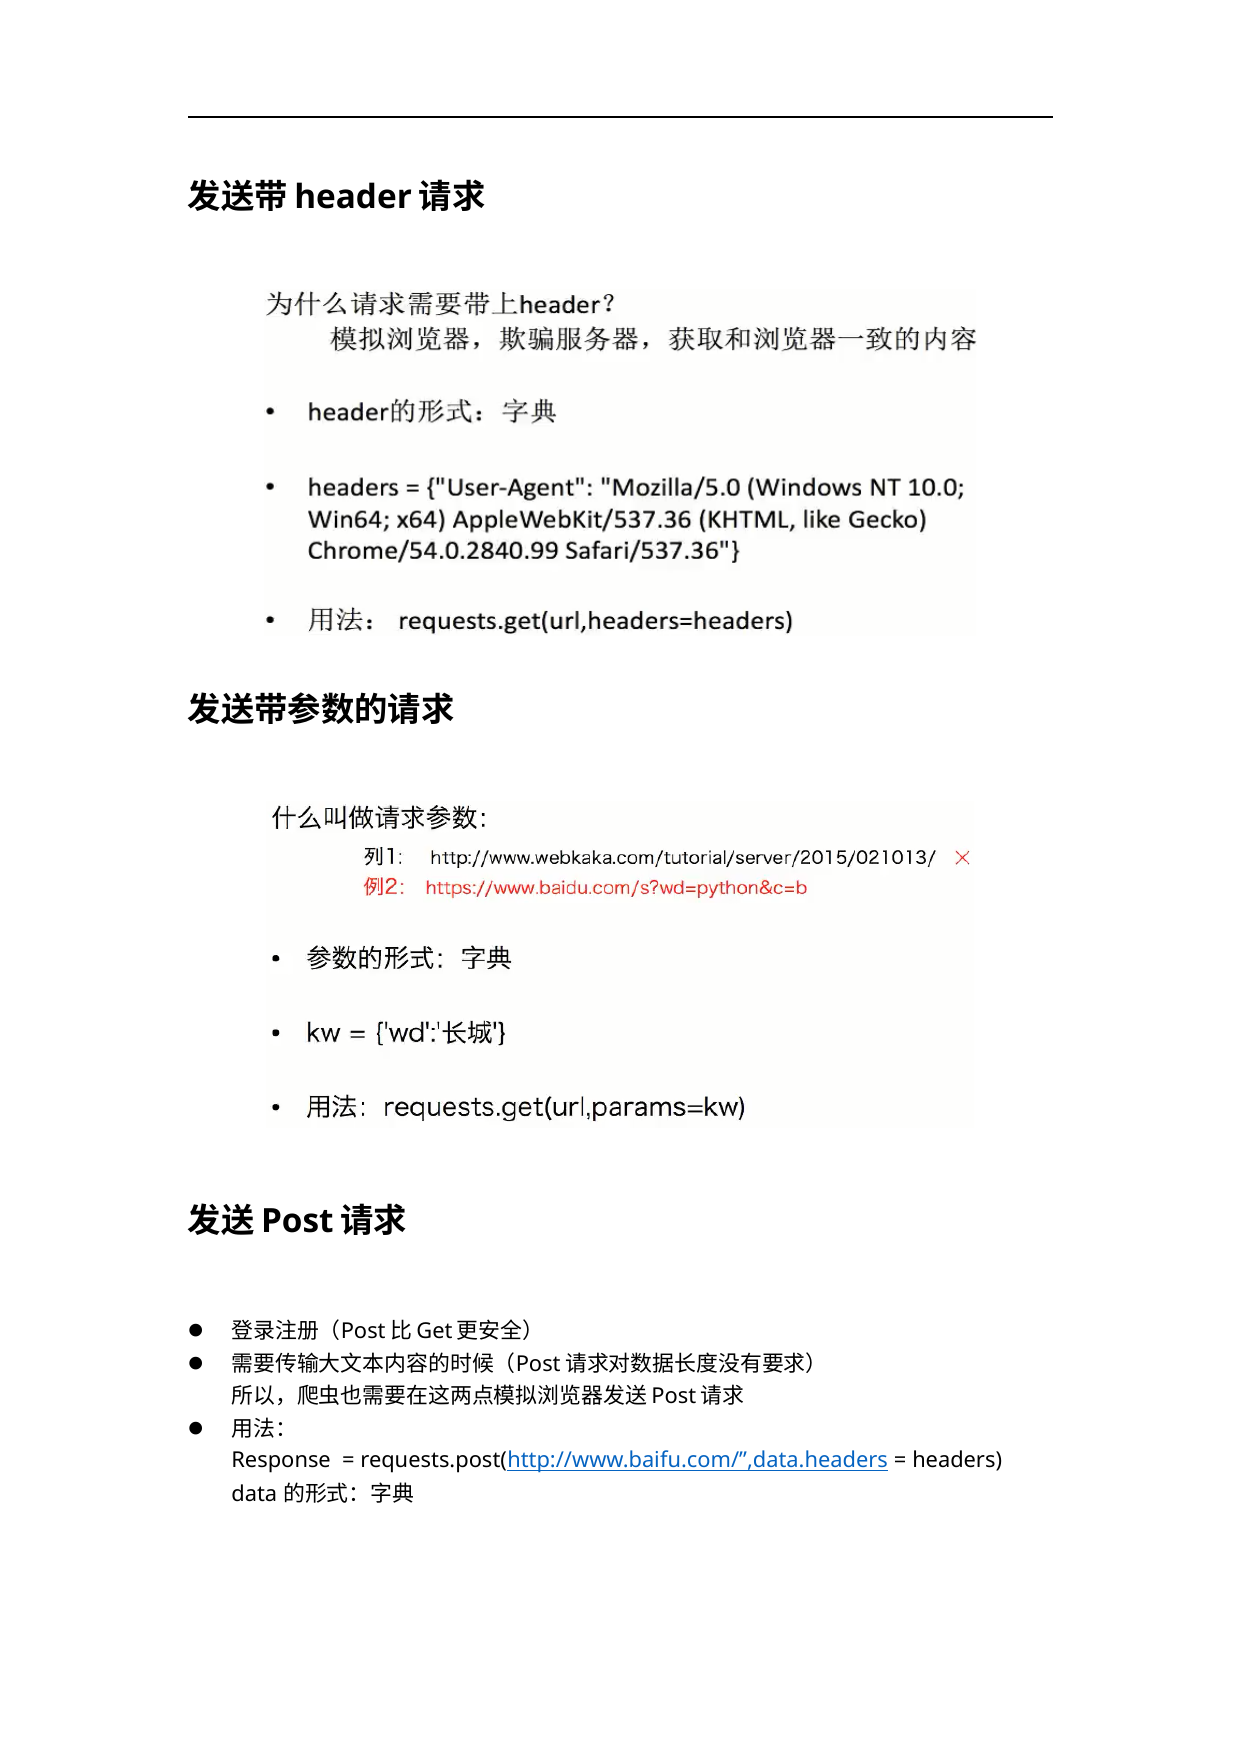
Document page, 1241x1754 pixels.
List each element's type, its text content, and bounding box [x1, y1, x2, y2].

list 所以，爬虫也需要在这两点模拟浏览器发送Post请求 [231, 1378, 1053, 1411]
picture [263, 289, 977, 636]
list 登录注册（Post比Get更安全） [187, 1313, 1053, 1346]
list data 的形式：字典 [231, 1476, 1053, 1508]
list 用法： [187, 1411, 1053, 1443]
subtitle 发送带header请求 [187, 162, 1053, 227]
picture [265, 801, 975, 1128]
subtitle 发送Post请求 [187, 1186, 1053, 1251]
subtitle 发送带参数的请求 [187, 674, 1053, 739]
list 需要传输大文本内容的时候（Post请求对数据长度没有要求） [187, 1346, 1053, 1378]
list Response = requests.post(http://www.baifu.com/”,data.headers = headers) [231, 1443, 1053, 1476]
